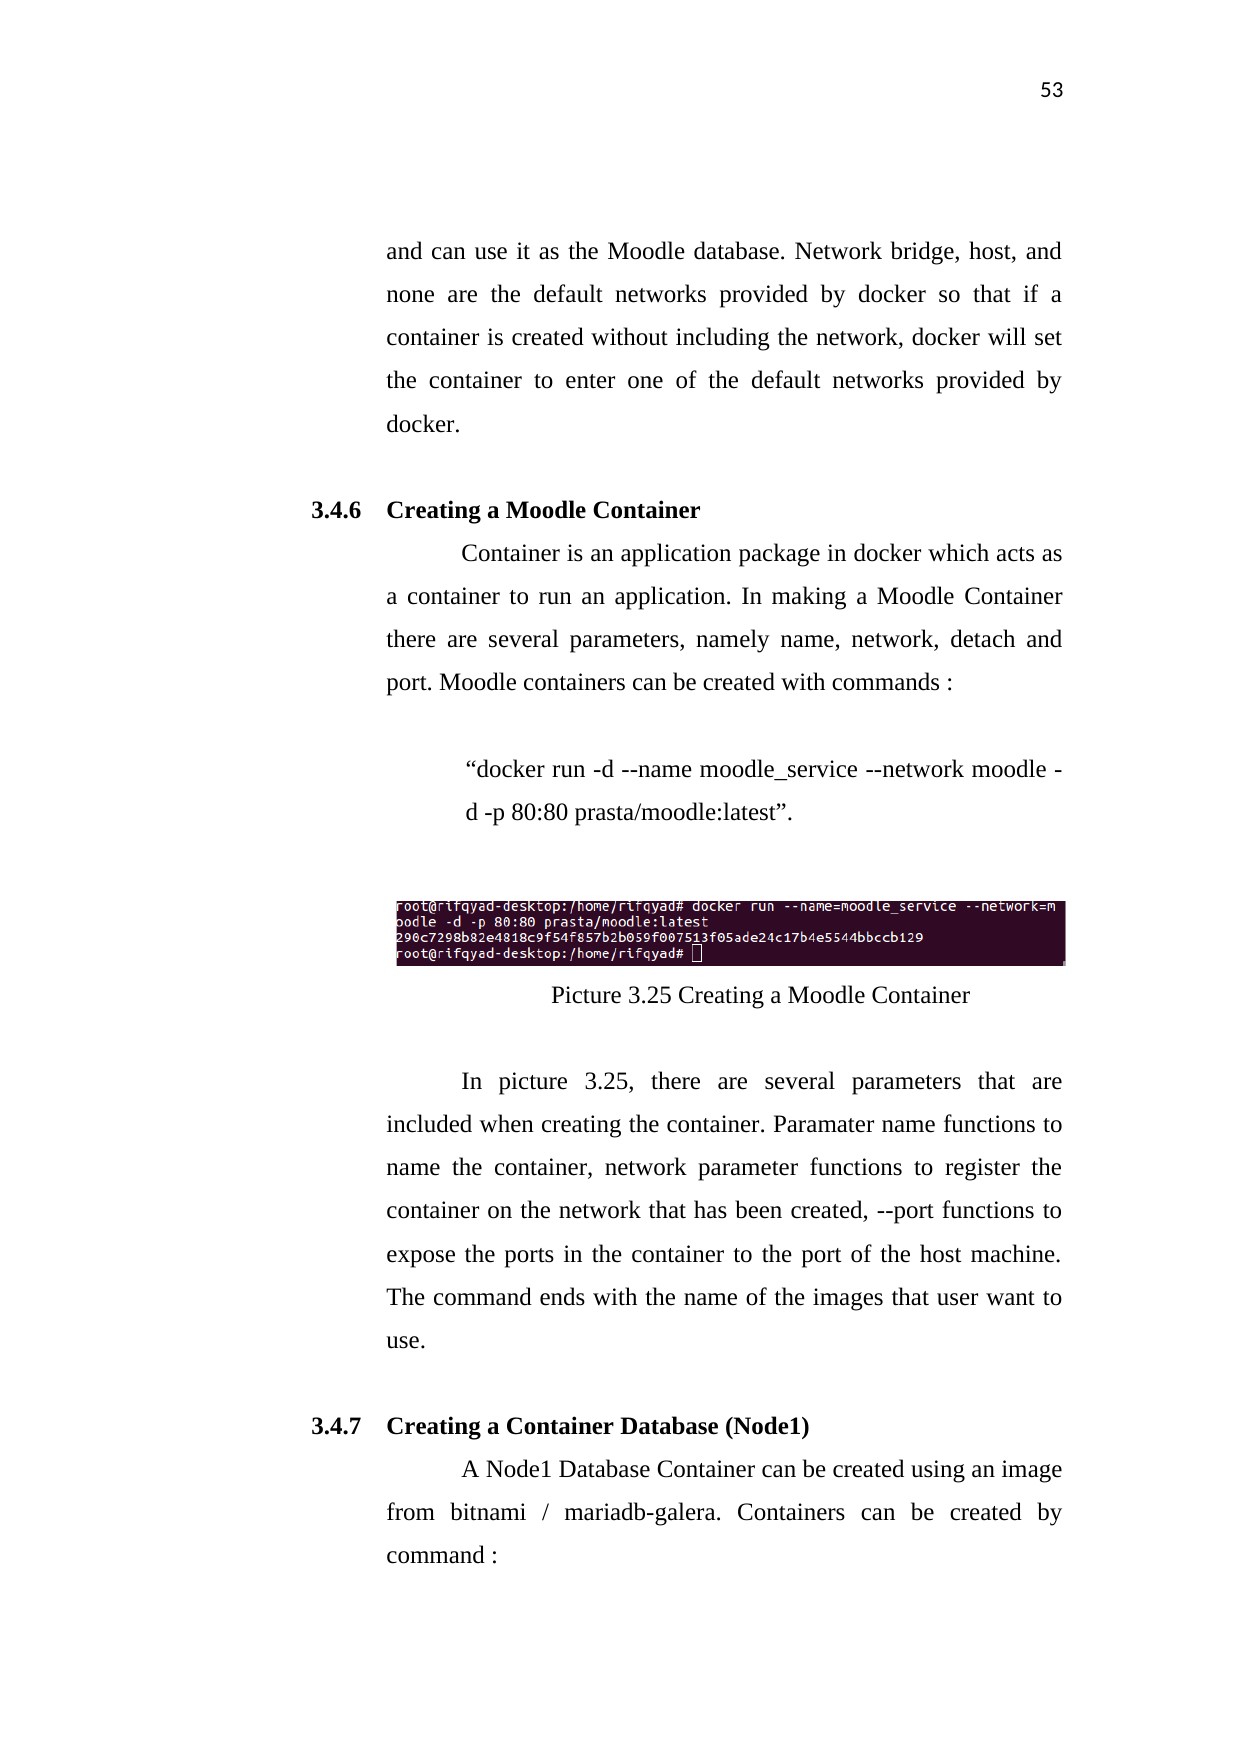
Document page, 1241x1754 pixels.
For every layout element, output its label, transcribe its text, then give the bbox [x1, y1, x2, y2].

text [386, 236, 1063, 437]
text In picture 3.25, there are several parameters that are included when creating the container. Paramater name functions to name the container, network parameter functions to register the container on the network that has been created, --port functions to expose the ports in the container to the port of the host machine. The command ends with the name of the images that user want to use. [386, 1066, 1063, 1354]
list Creating a Moodle Container [311, 495, 1063, 524]
text A Node1 Database Container can be created using an image from bitnami / mariadb-galera. Containers can be created by command : [386, 1454, 1063, 1569]
text Container is an application package in docker which acts as a container to run an application. In making a Moodle Container there are several parameters, namely name, network, detach and port. Moodle containers can be created with commands : [386, 538, 1063, 696]
picture [396, 901, 1066, 966]
text “docker run -d --name moodle_service --network moodle -d -p 80:80 prasta/moodle:latest”. [465, 754, 1063, 826]
text Picture 3.25 Creating a Moodle Container [458, 980, 1063, 1009]
list Creating a Container Database (Node1) [311, 1411, 1063, 1440]
